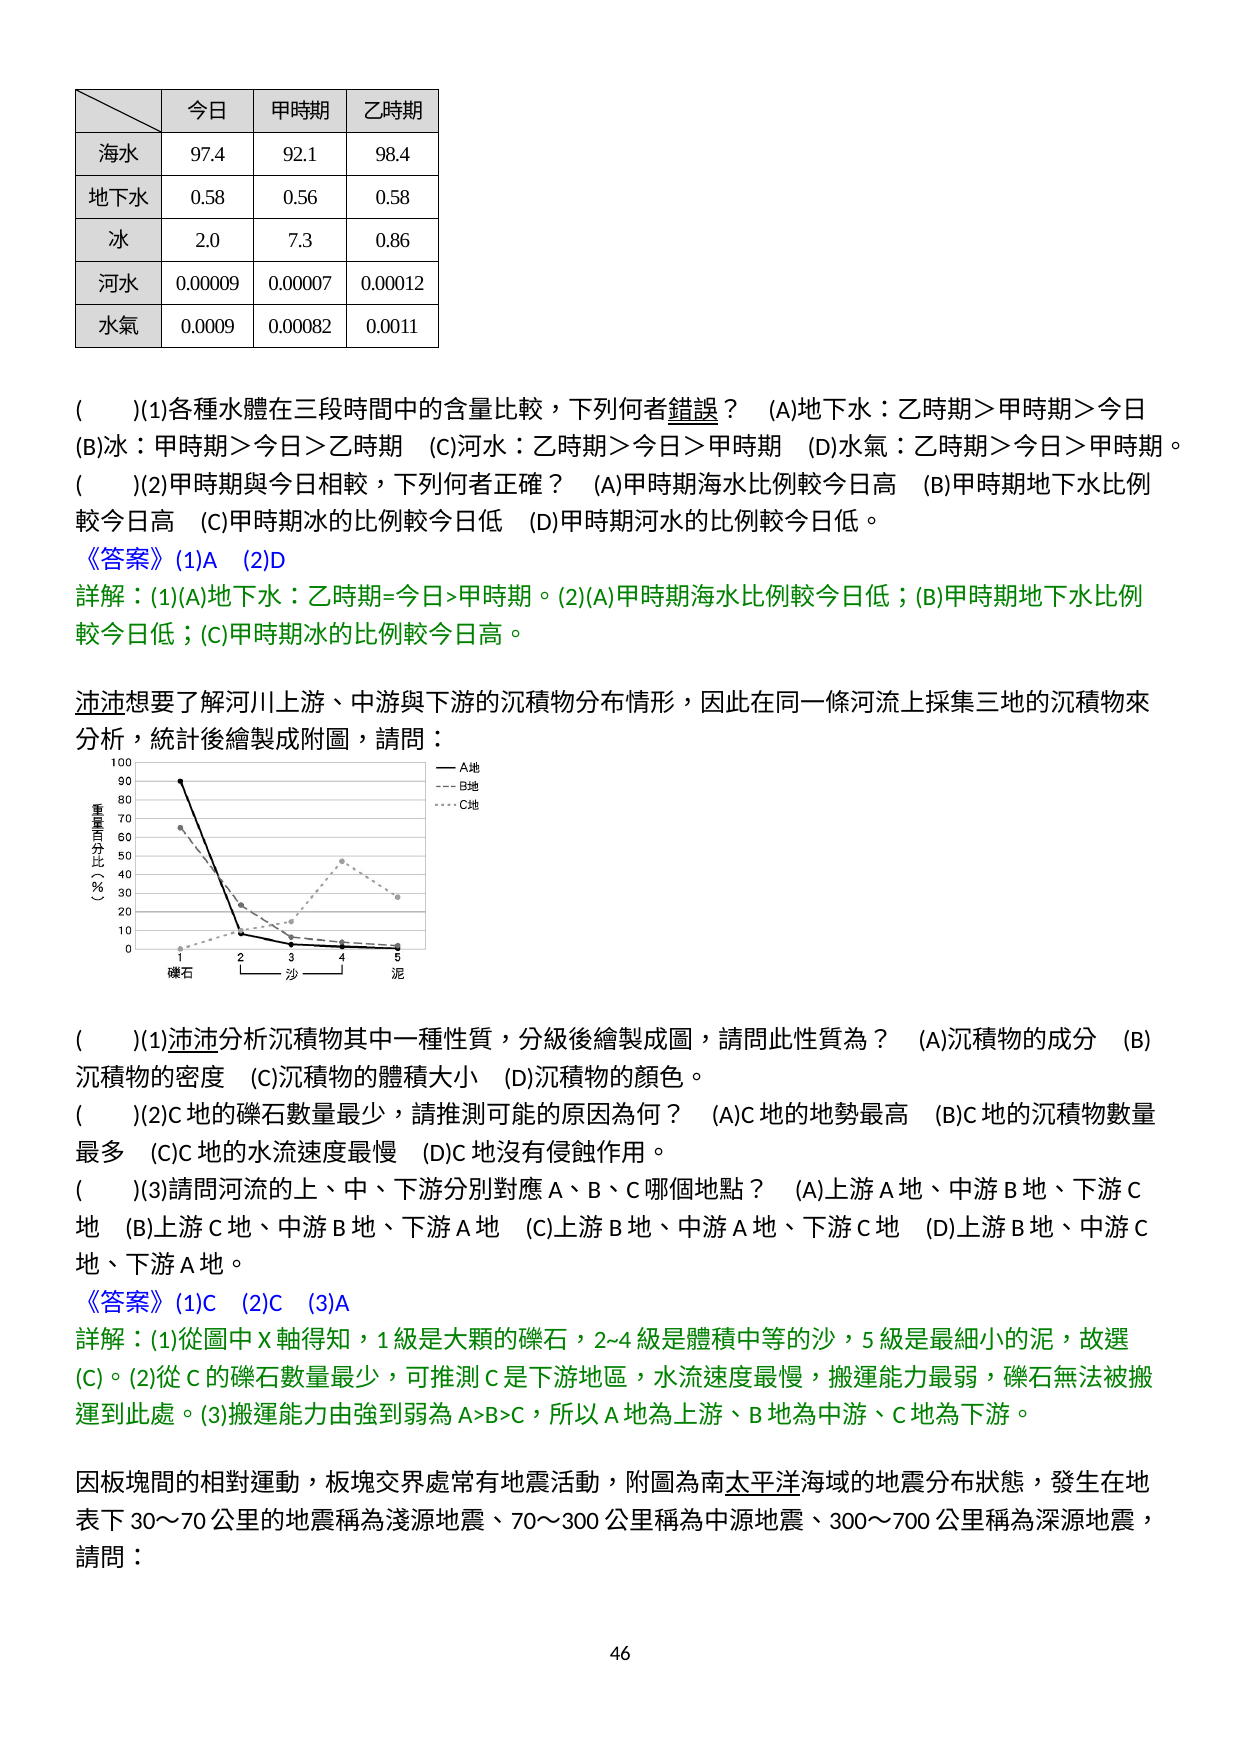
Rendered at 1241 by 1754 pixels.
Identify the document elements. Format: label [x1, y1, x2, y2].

picture [75, 756, 480, 996]
